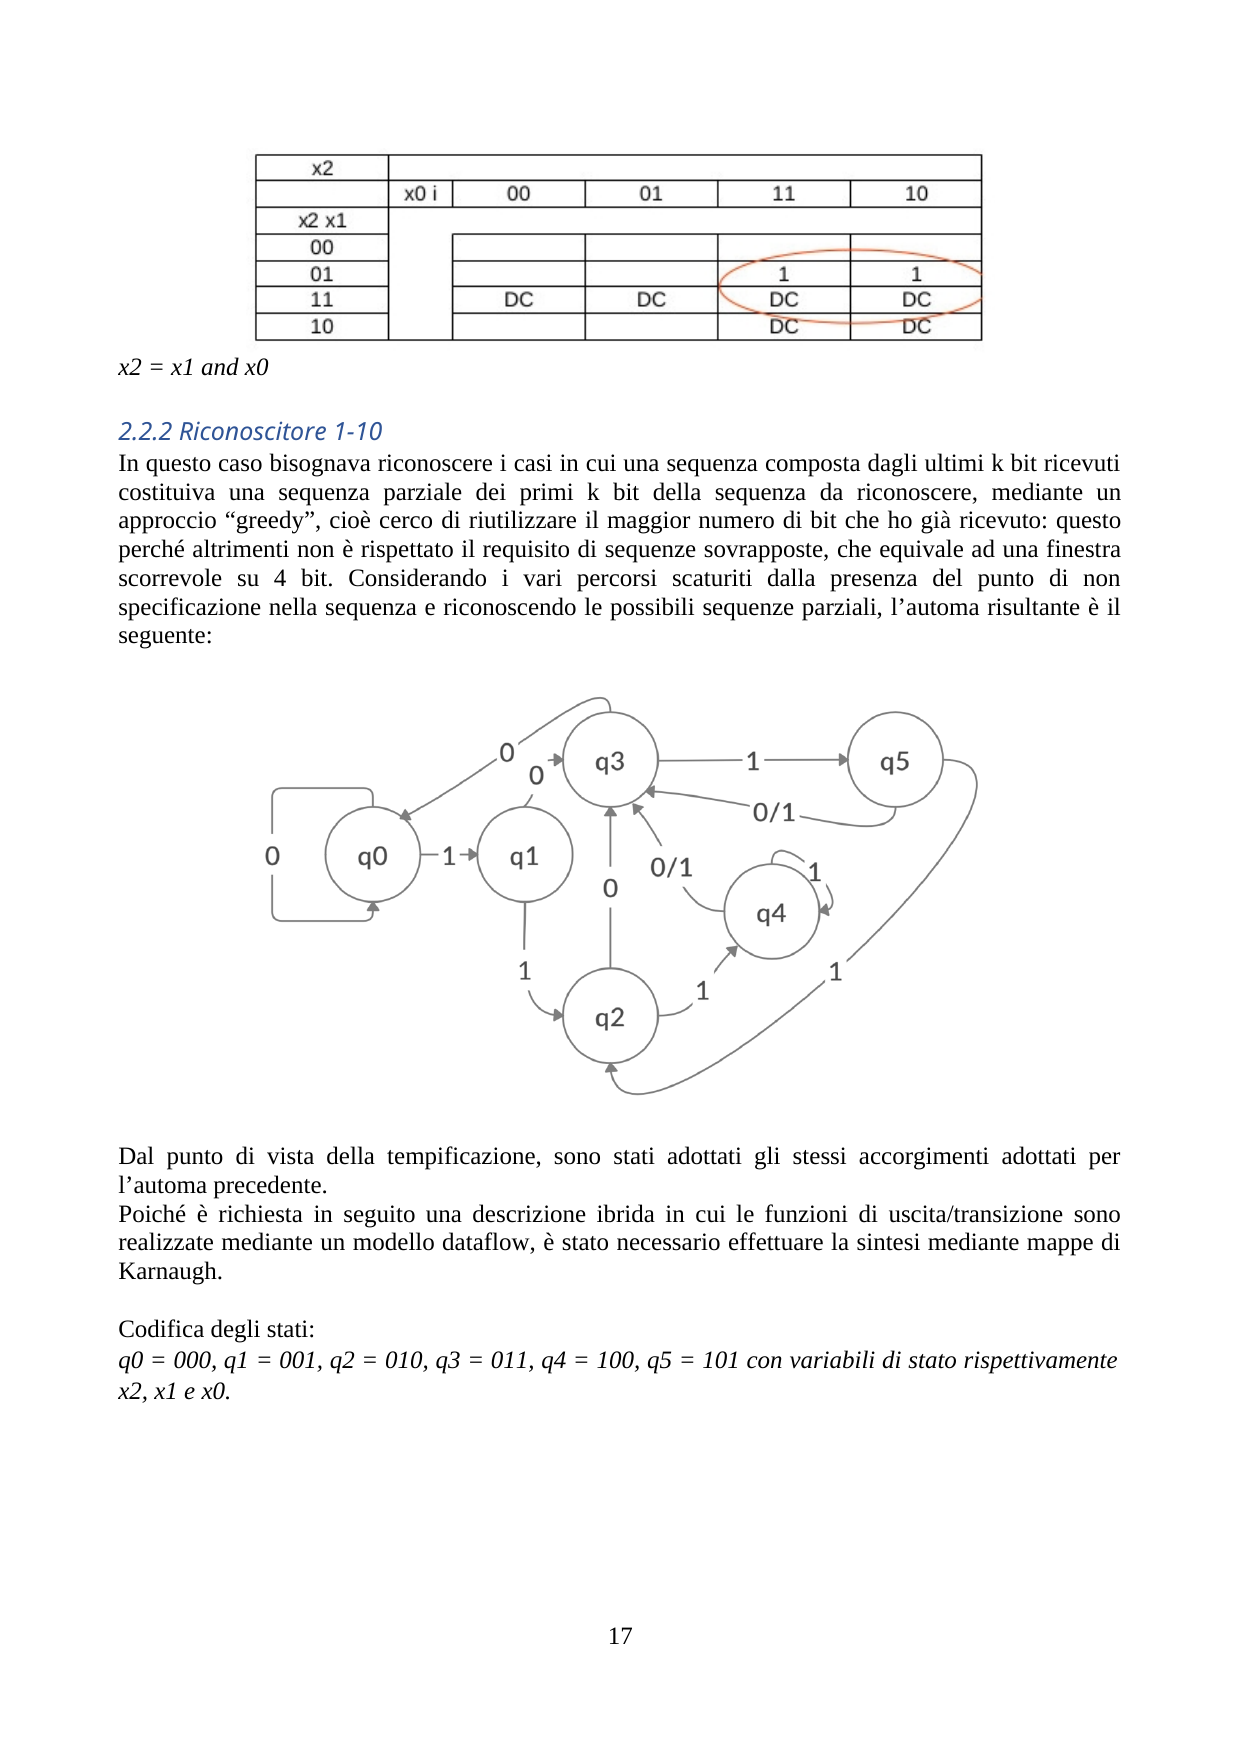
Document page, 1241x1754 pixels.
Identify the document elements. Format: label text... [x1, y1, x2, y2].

text Poiché è richiesta in seguito una descrizione ibrida in cui le funzioni di uscita/transizione sono realizzate mediante un modello dataflow, è stato necessario effettuare la sintesi mediante mappe di Karnaugh. [118, 1199, 1122, 1285]
text Dal punto di vista della tempificazione, sono stati adottati gli stessi accorgimenti adottati per l’automa precedente. [118, 1141, 1122, 1199]
text q0 = 000, q1 = 001, q2 = 010, q3 = 011, q4 = 100, q5 = 101 con variabili di stato rispettivamente x2, x1 e x0. [118, 1345, 1122, 1404]
subtitle 2.2.2 Riconoscitore 1-10 [118, 414, 1122, 448]
text Codifica degli stati: [118, 1314, 1122, 1342]
text x2 = x1 and x0 [118, 352, 1122, 381]
picture [245, 678, 995, 1113]
text In questo caso bisognava riconoscere i casi in cui una sequenza composta dagli ultimi k bit ricevuti costituiva una sequenza parziale dei primi k bit della sequenza da riconoscere, mediante un approccio “greedy”, cioè cerco di riutilizzare il maggior numero di bit che ho già ricevuto: questo perché altrimenti non è rispettato il requisito di sequenze sovrapposte, che equivale ad una finestra scorrevole su 4 bit. Considerando i vari percorsi scaturiti dalla presenza del punto di non specificazione nella sequenza e riconoscendo le possibili sequenze parziali, l’automa risultante è il seguente: [118, 448, 1122, 649]
picture [245, 147, 995, 353]
